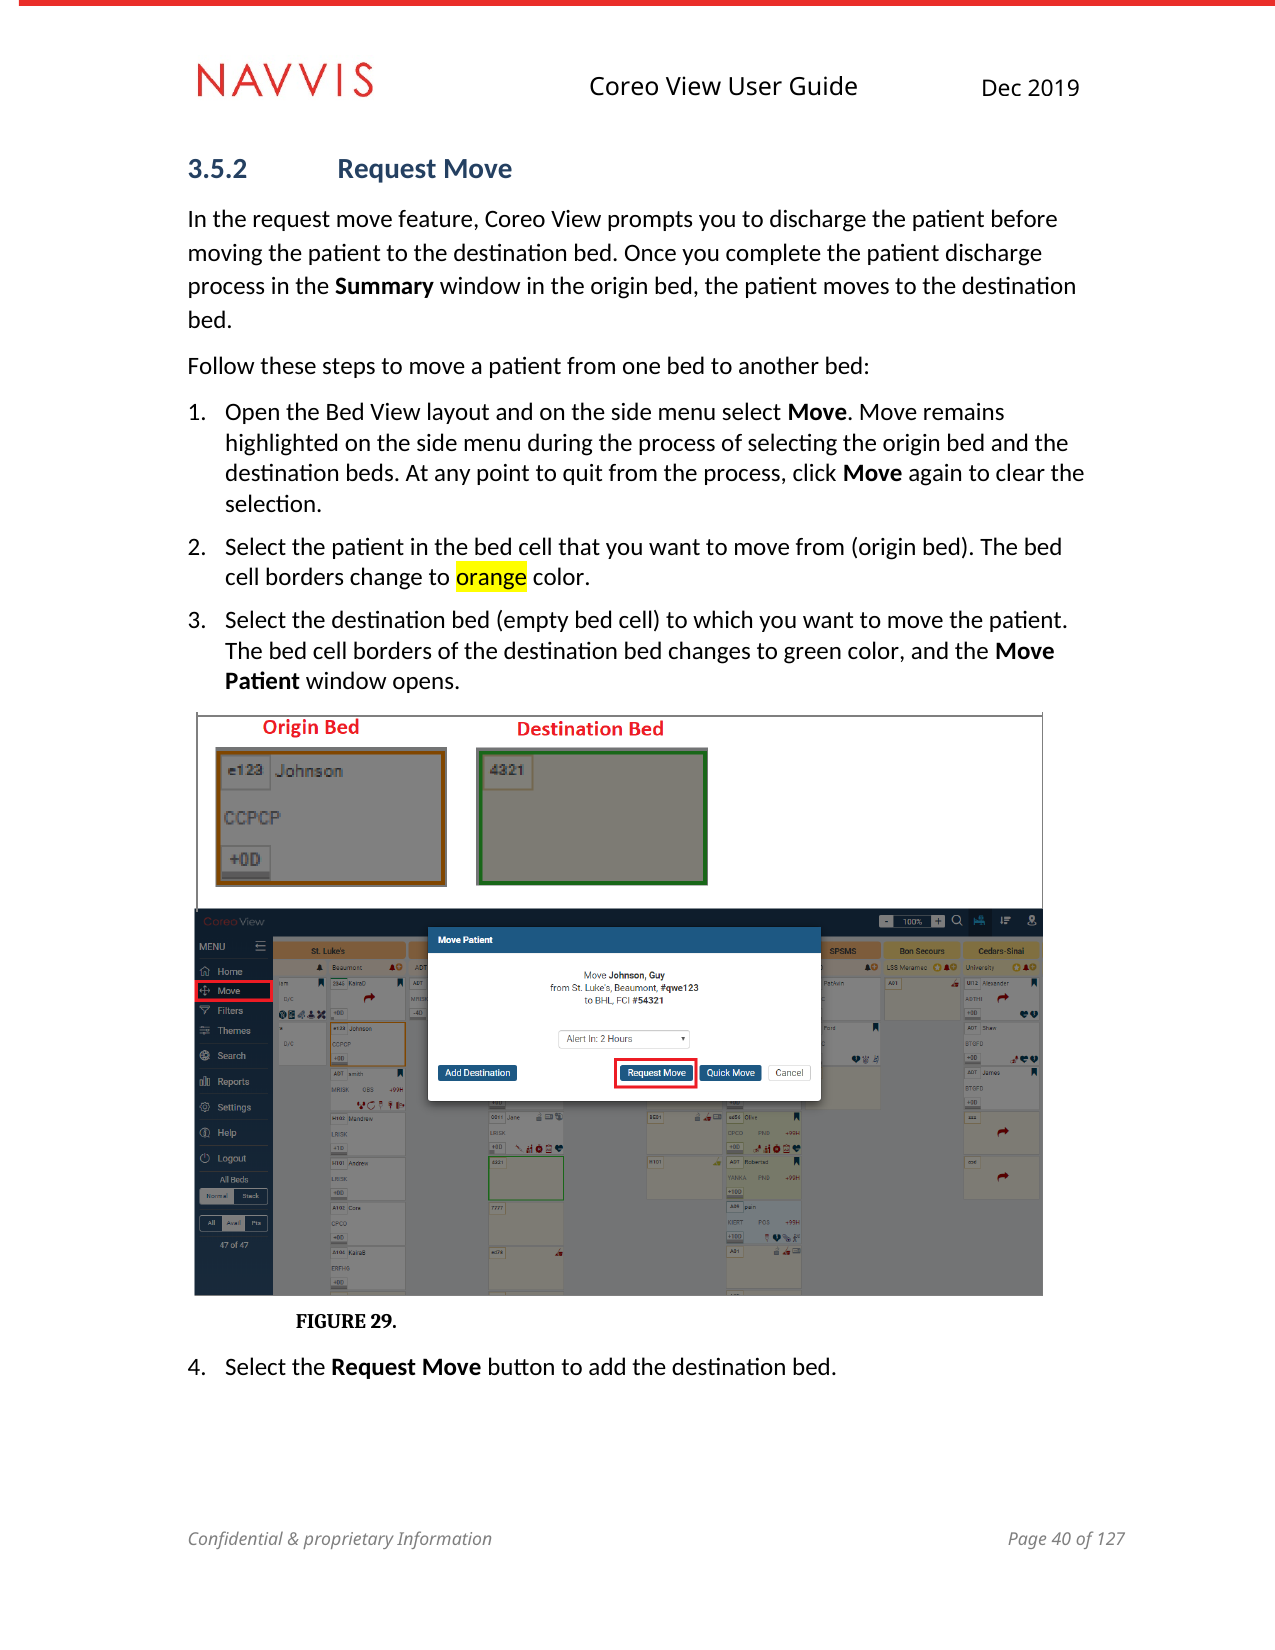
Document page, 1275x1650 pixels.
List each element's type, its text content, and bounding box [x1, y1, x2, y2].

list Select the Request Move button to add the destination bed. [187, 1351, 1087, 1381]
list Open the Bed View layout and on the side menu select Move. Move remains highlighted on the side menu during the process of selecting the origin bed and the destination beds. At any point to quit from the process, click Move again to clear the selection. [187, 396, 1087, 518]
text In the request move feature, Coreo View prompts you to discharge the patient before moving the patient to the destination bed. Once you complete the patient discharge process in the Summary window in the origin bed, the patient moves to the destination bed. [187, 203, 1087, 334]
picture [187, 55, 383, 104]
list Select the destination bed (empty bed cell) to which you want to move the patient. The bed cell borders of the destination bed changes to green color, and the Move Patient window opens. [187, 604, 1087, 696]
subtitle Request Move [187, 150, 1087, 186]
picture [193, 712, 1043, 1296]
text Follow these steps to move a patient from one bed to another bed: [187, 350, 1087, 381]
list Select the patient in the bed cell that you want to move from (origin bed). The bed cell borders change to orange color. [187, 531, 1087, 592]
